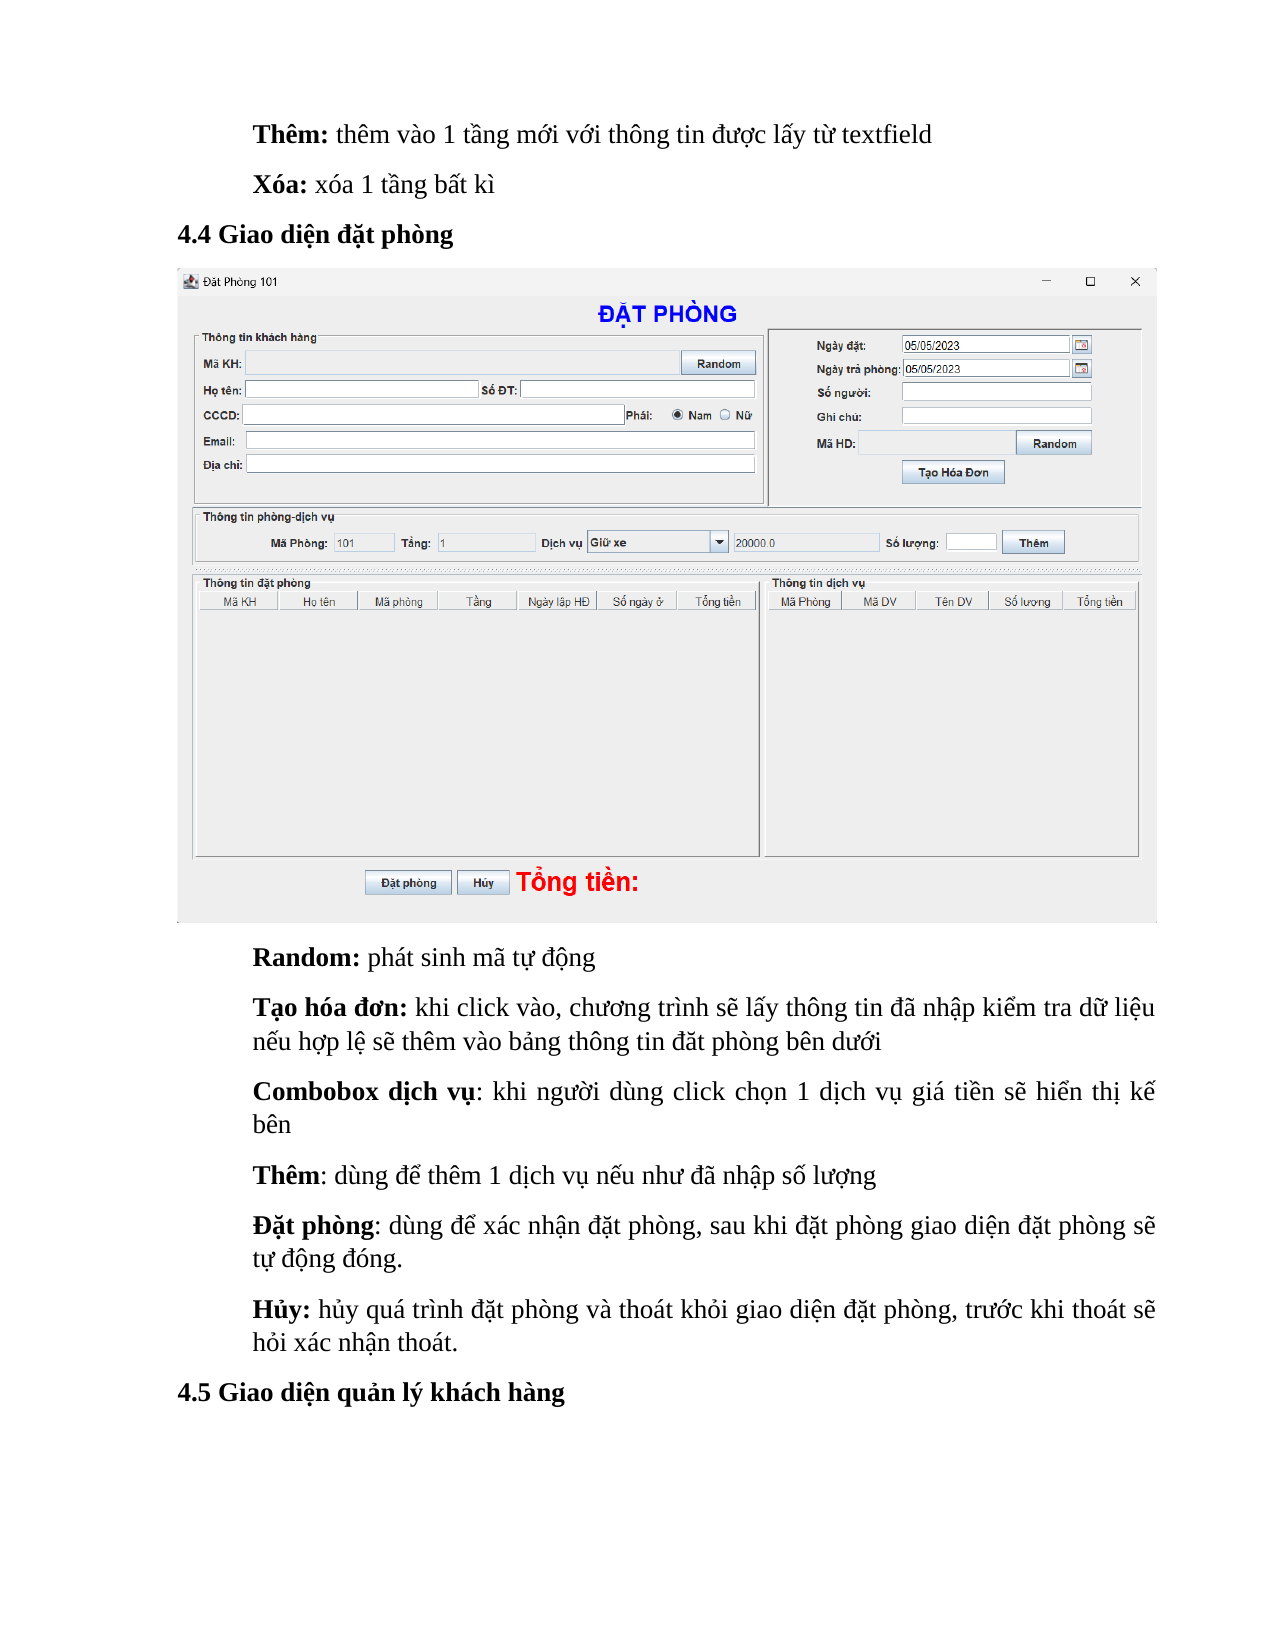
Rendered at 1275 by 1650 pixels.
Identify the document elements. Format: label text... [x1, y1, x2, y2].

text Tạo hóa đơn: khi click vào, chương trình sẽ lấy thông tin đã nhập kiểm tra dữ liệu nếu hợp lệ sẽ thêm vào bảng thông tin đăt phòng bên dưới [252, 991, 1157, 1056]
text Xóa: xóa 1 tầng bất kì [252, 168, 1157, 199]
text Đặt phòng: dùng để xác nhận đặt phòng, sau khi đặt phòng giao diện đặt phòng sẽ tự động đóng. [252, 1209, 1157, 1274]
text 4.5 Giao diện quản lý khách hàng [177, 1376, 1157, 1408]
text Thêm: thêm vào 1 tầng mới với thông tin được lấy từ textfield [252, 118, 1157, 149]
picture [177, 268, 1157, 923]
text Random: phát sinh mã tự động [252, 941, 1157, 972]
text 4.4 Giao diện đặt phòng [177, 218, 1157, 250]
text Combobox dịch vụ: khi người dùng click chọn 1 dịch vụ giá tiền sẽ hiển thị kế bên [252, 1075, 1157, 1140]
text Thêm: dùng để thêm 1 dịch vụ nếu như đã nhập số lượng [252, 1159, 1157, 1190]
text Hủy: hủy quá trình đặt phòng và thoát khỏi giao diện đặt phòng, trước khi thoát sẽ hỏi xác nhận thoát. [252, 1293, 1157, 1357]
